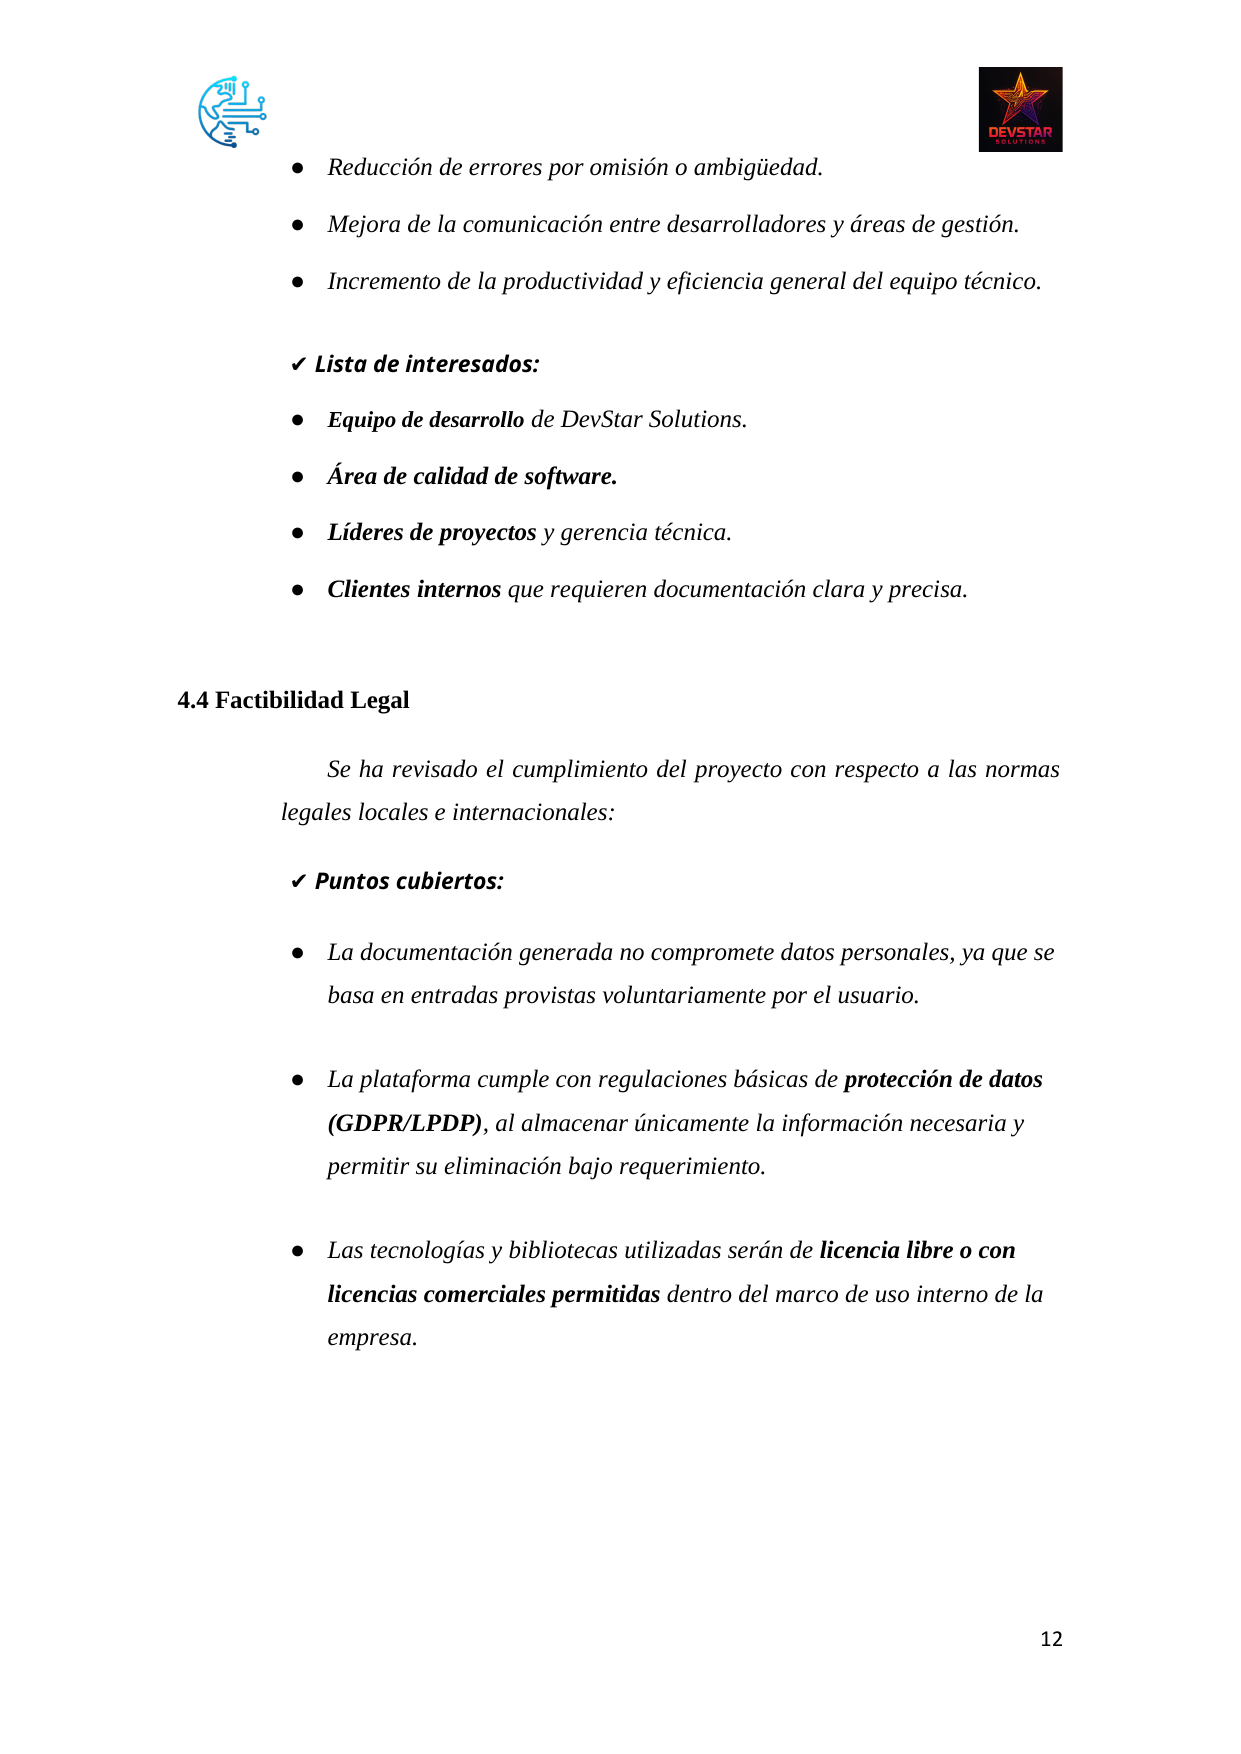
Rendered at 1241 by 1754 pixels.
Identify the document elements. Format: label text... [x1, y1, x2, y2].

list La documentación generada no compromete datos personales, ya que se basa en entradas provistas voluntariamente por el usuario. [290, 937, 1063, 1051]
picture [177, 73, 287, 153]
text Se ha revisado el cumplimiento del proyecto con respecto a las normas legales locales e internacionales: [281, 754, 1063, 826]
list Equipo de desarrollo de DevStar Solutions. [290, 404, 1063, 461]
list Mejora de la comunicación entre desarrolladores y áreas de gestión. [290, 209, 1063, 266]
list Área de calidad de software. [290, 461, 1063, 517]
list Reducción de errores por omisión o ambigüedad. [290, 152, 1063, 209]
list Clientes internos que requieren documentación clara y precisa. [290, 574, 1063, 603]
list Incremento de la productividad y eficiencia general del equipo técnico. [290, 266, 1063, 323]
picture [978, 67, 1063, 152]
list La plataforma cumple con regulaciones básicas de protección de datos (GDPR/LPDP), al almacenar únicamente la información necesaria y permitir su eliminación bajo requerimiento. [290, 1064, 1063, 1222]
list Líderes de proyectos y gerencia técnica. [290, 517, 1063, 574]
subtitle Factibilidad Legal [177, 686, 1063, 714]
list Las tecnologías y bibliotecas utilizadas serán de licencia libre o con licencias comerciales permitidas dentro del marco de uso interno de la empresa. [290, 1236, 1063, 1351]
